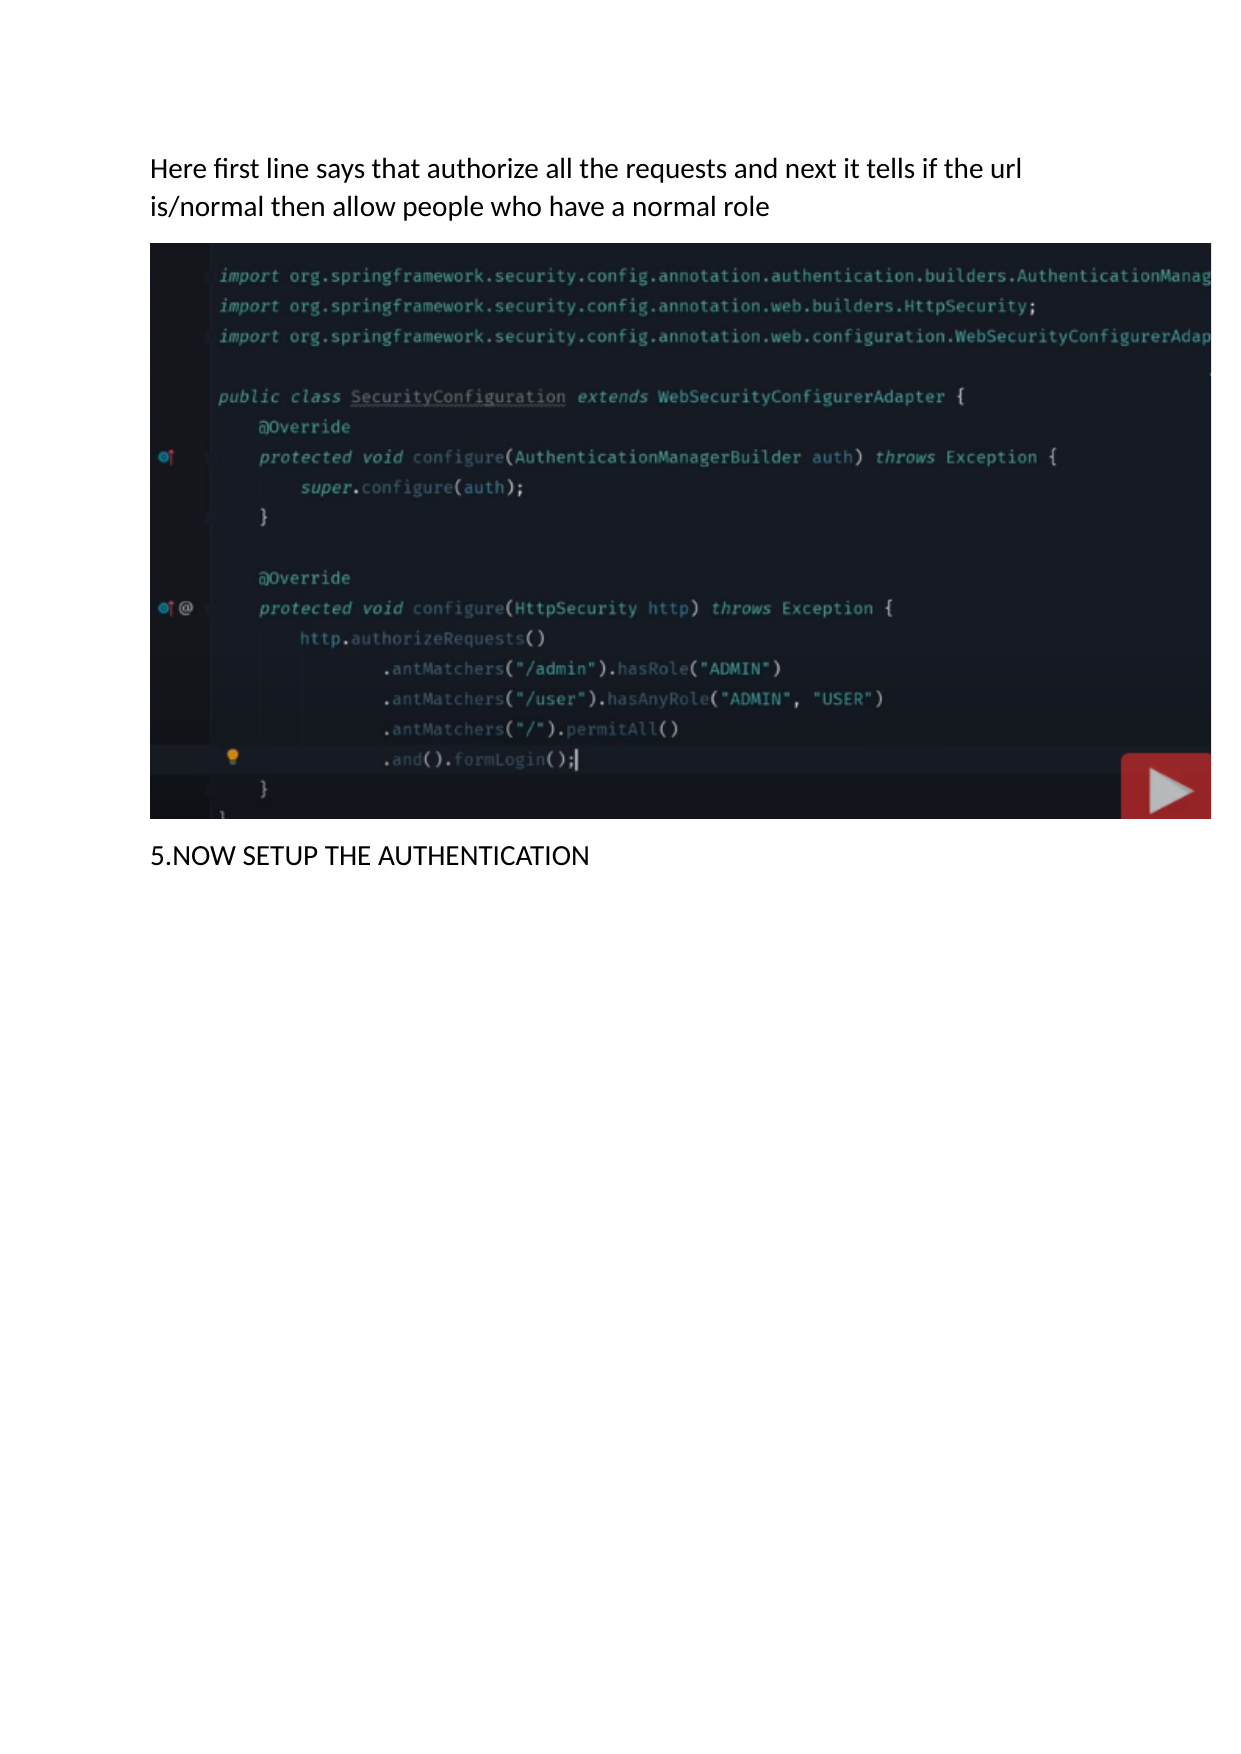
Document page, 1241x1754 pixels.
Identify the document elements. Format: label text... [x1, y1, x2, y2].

text Here first line says that authorize all the requests and next it tells if the url is/normal then allow people who have a normal role [150, 150, 1090, 224]
text 5.NOW SETUP THE AUTHENTICATION [150, 837, 1090, 873]
picture [150, 243, 1212, 819]
